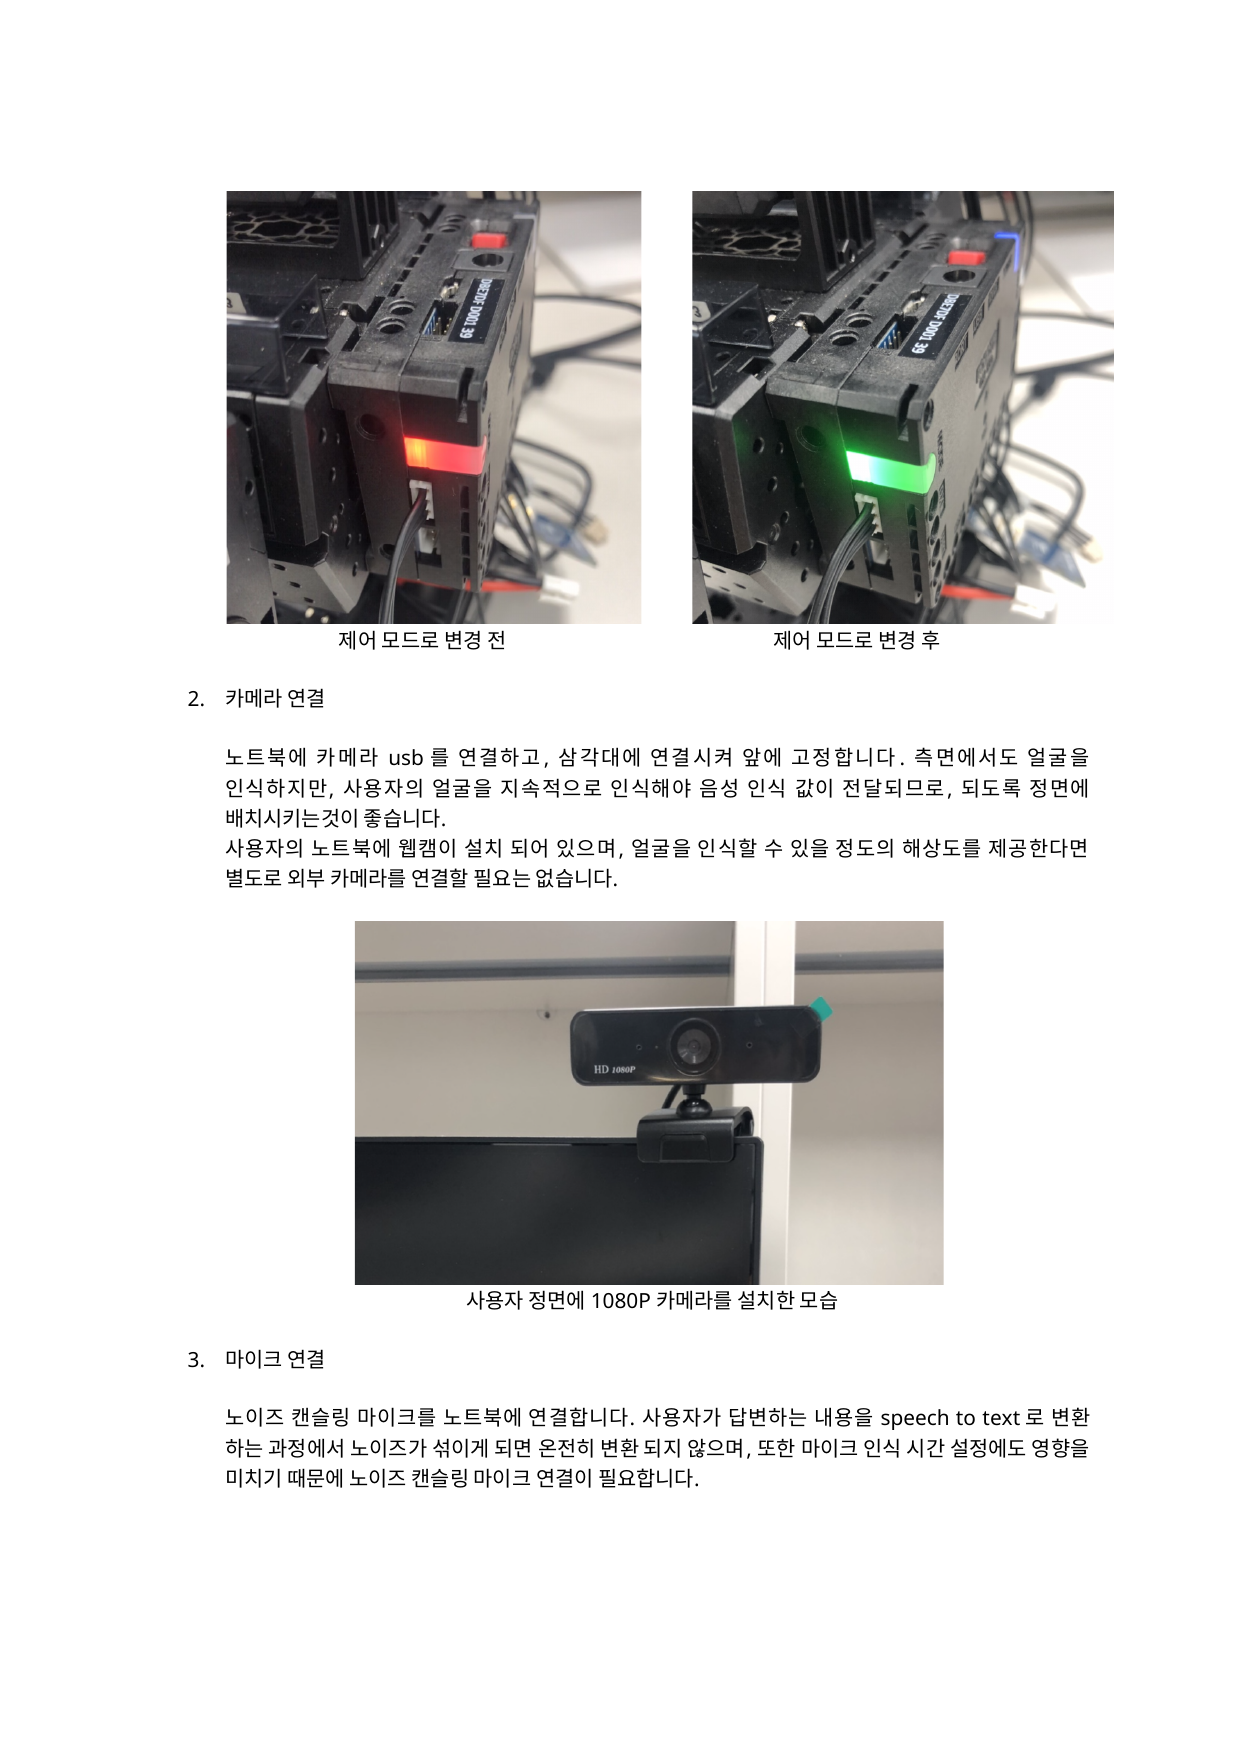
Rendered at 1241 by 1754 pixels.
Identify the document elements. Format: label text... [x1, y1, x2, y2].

picture [692, 191, 1114, 624]
text 노이즈 캔슬링 마이크를 노트북에 연결합니다. 사용자가 답변하는 내용을 speech to text로 변환 하는 과정에서 노이즈가 섞이게 되면 온전히 변환 되지 않으며, 또한 마이크 인식 시간 설정에도 영향을 미치기 때문에 노이즈 캔슬링 마이크 연결이 필요합니다. [225, 1402, 1090, 1493]
picture [226, 191, 642, 624]
list 마이크 연결 [187, 1343, 1090, 1373]
picture [354, 921, 944, 1285]
text 사용자의 노트북에 웹캠이 설치 되어 있으며, 얼굴을 인식할 수 있을 정도의 해상도를 제공한다면 별도로 외부 카메라를 연결할 필요는 없습니다. [225, 832, 1090, 893]
list 카메라 연결 [187, 683, 1090, 713]
text 노트북에 카메라 usb를 연결하고, 삼각대에 연결시켜 앞에 고정합니다. 측면에서도 얼굴을 인식하지만, 사용자의 얼굴을 지속적으로 인식해야 음성 인식 값이 전달되므로, 되도록 정면에 배치시키는것이 좋습니다. [225, 741, 1090, 832]
